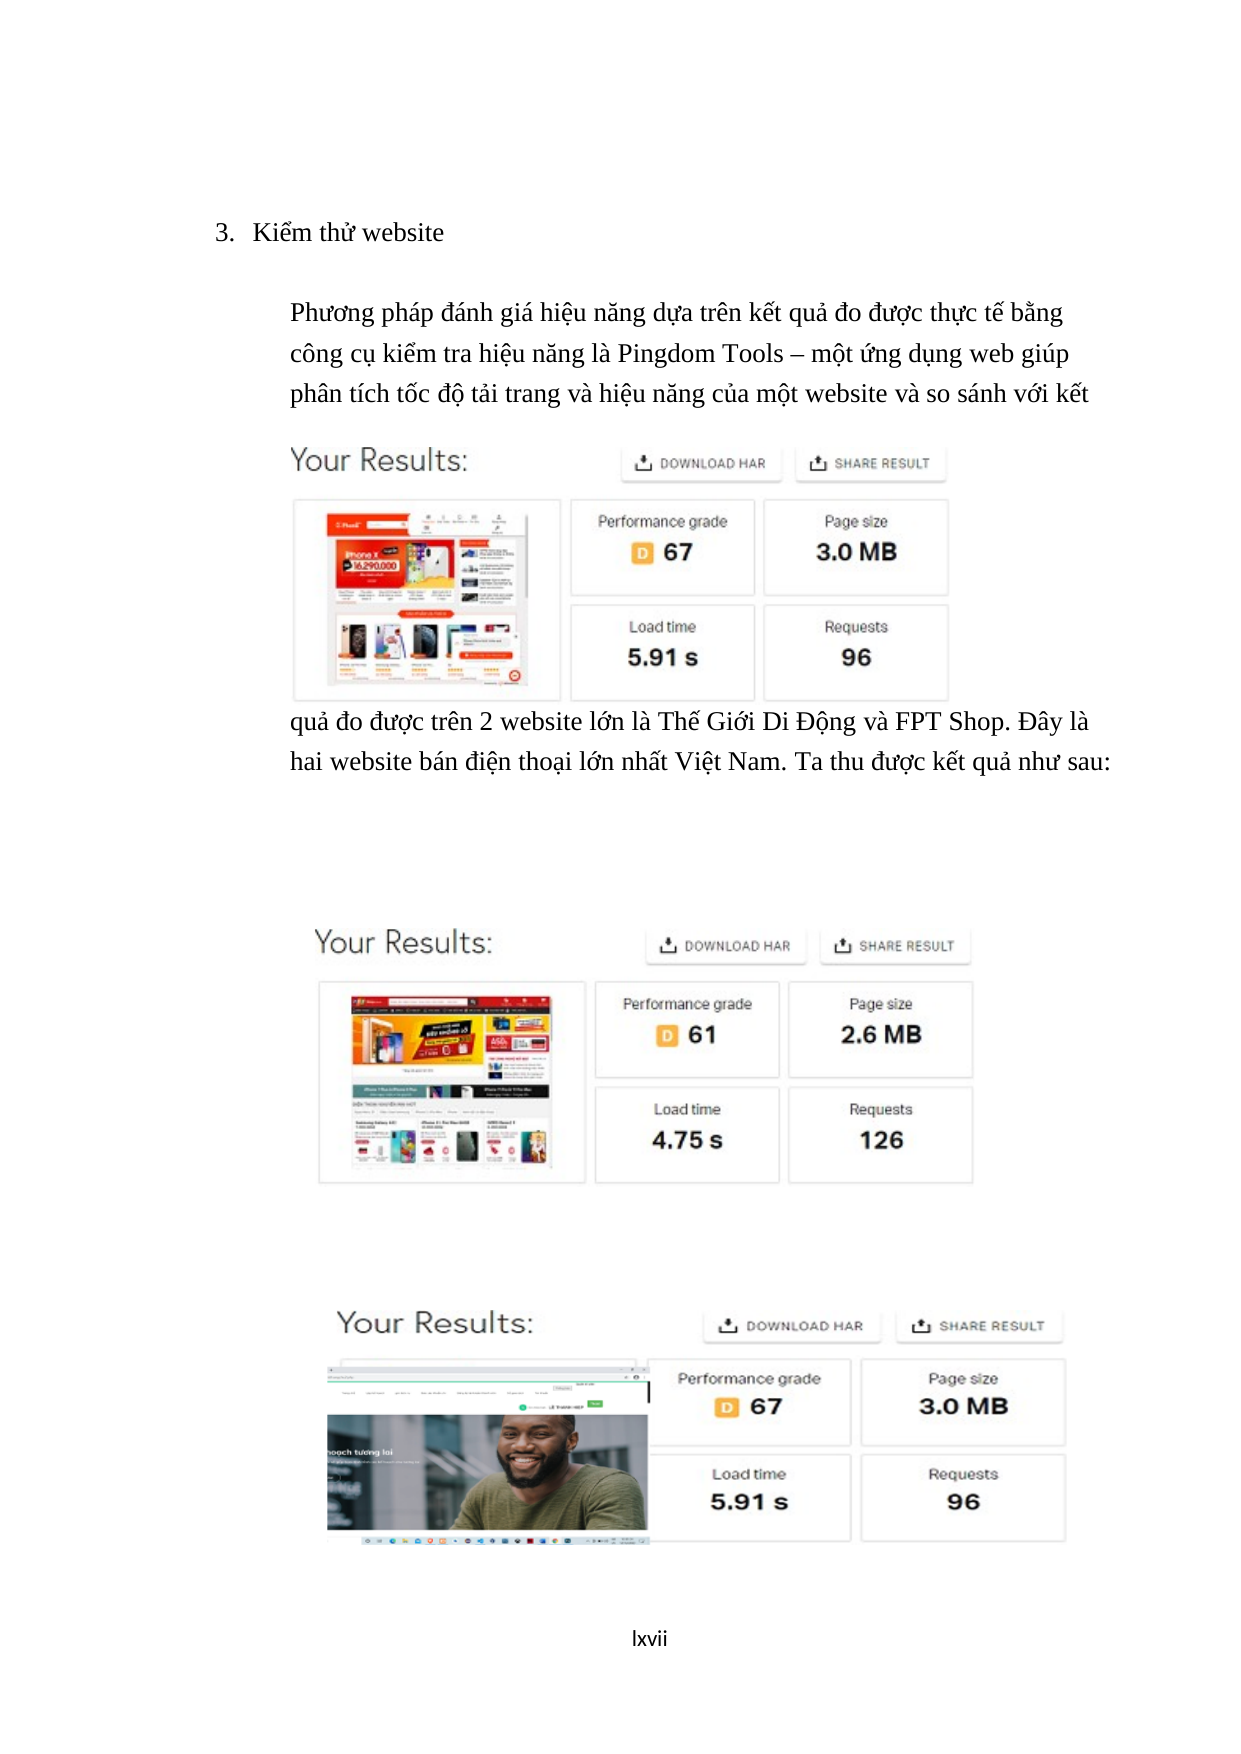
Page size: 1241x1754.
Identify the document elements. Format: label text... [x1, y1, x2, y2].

picture [291, 447, 950, 705]
picture [327, 1285, 1077, 1591]
picture [314, 928, 975, 1187]
list Kiểm thử website [215, 216, 1122, 247]
